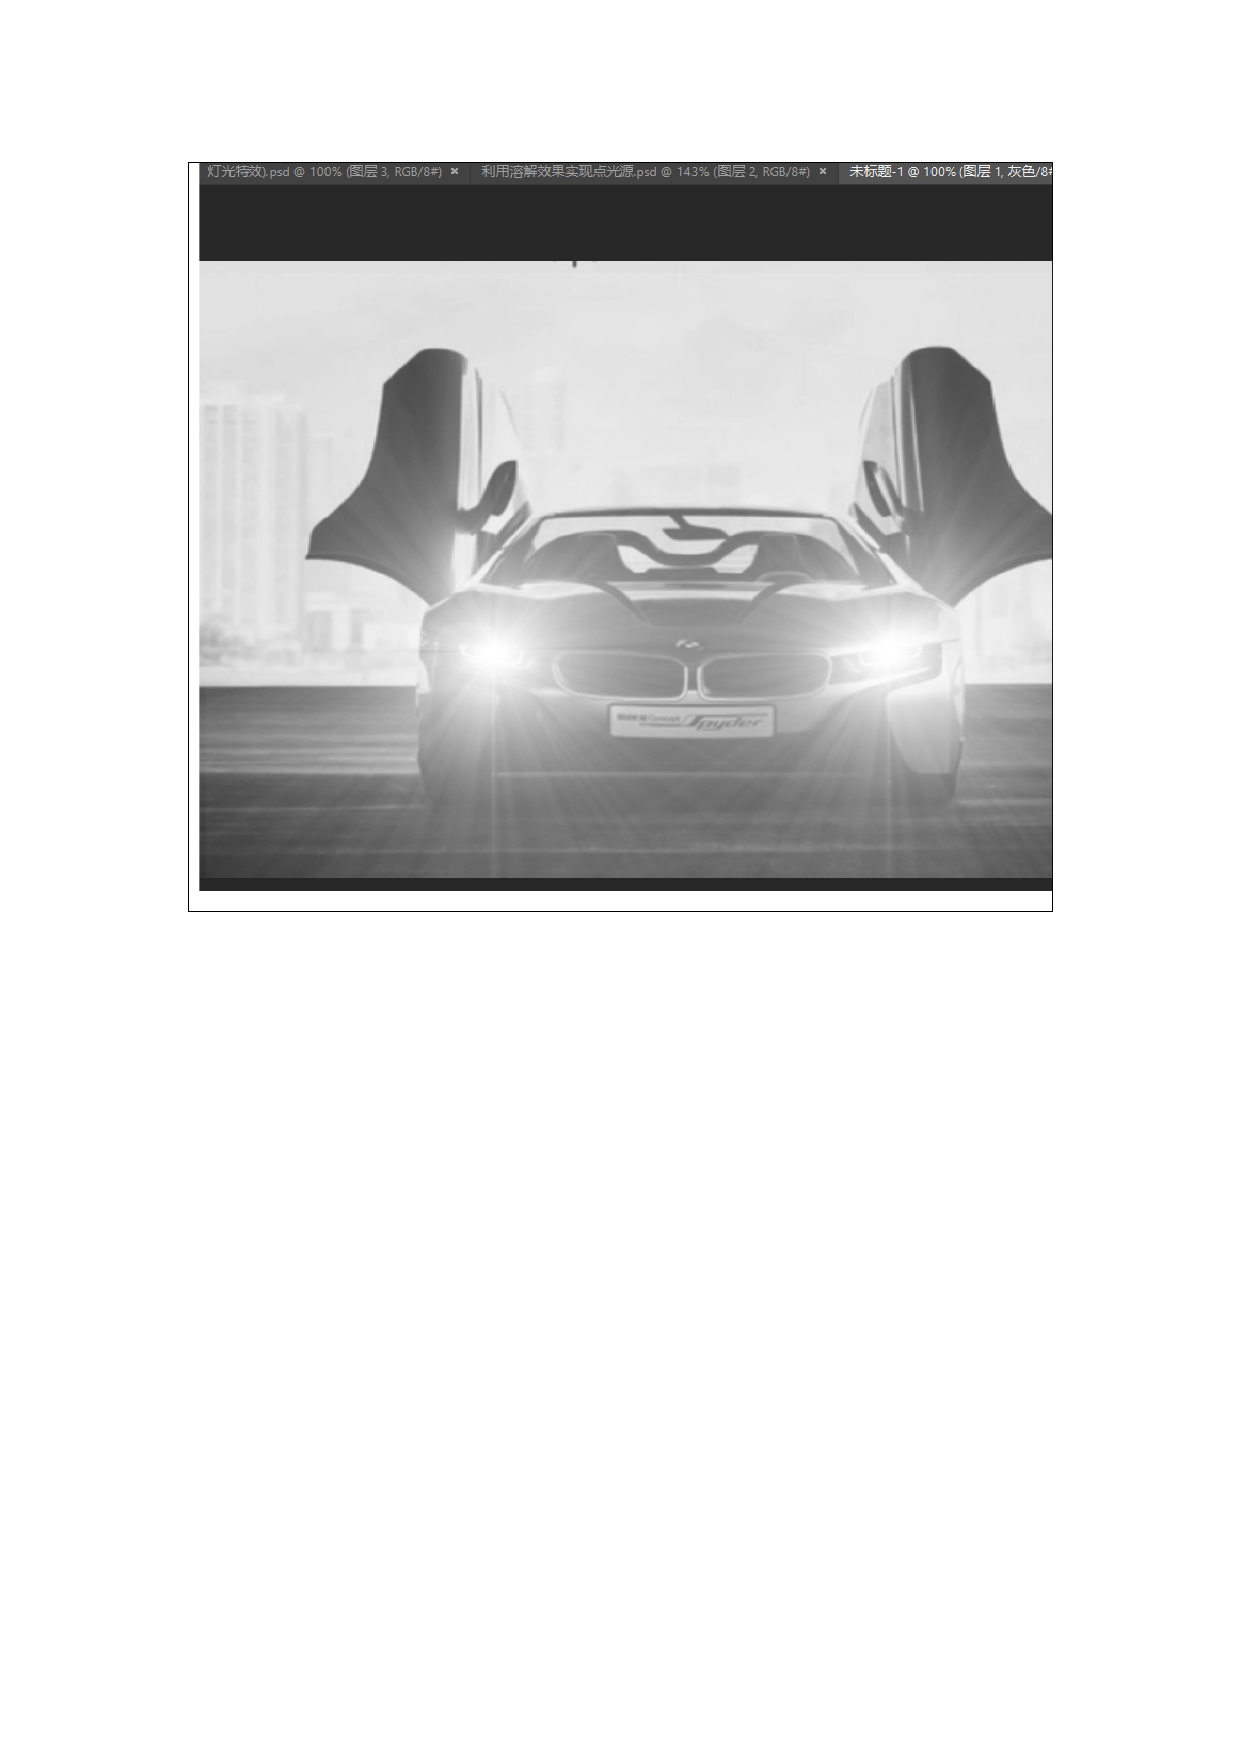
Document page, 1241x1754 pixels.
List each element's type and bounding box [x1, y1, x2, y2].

picture [199, 163, 1053, 891]
table_header [189, 163, 1052, 911]
